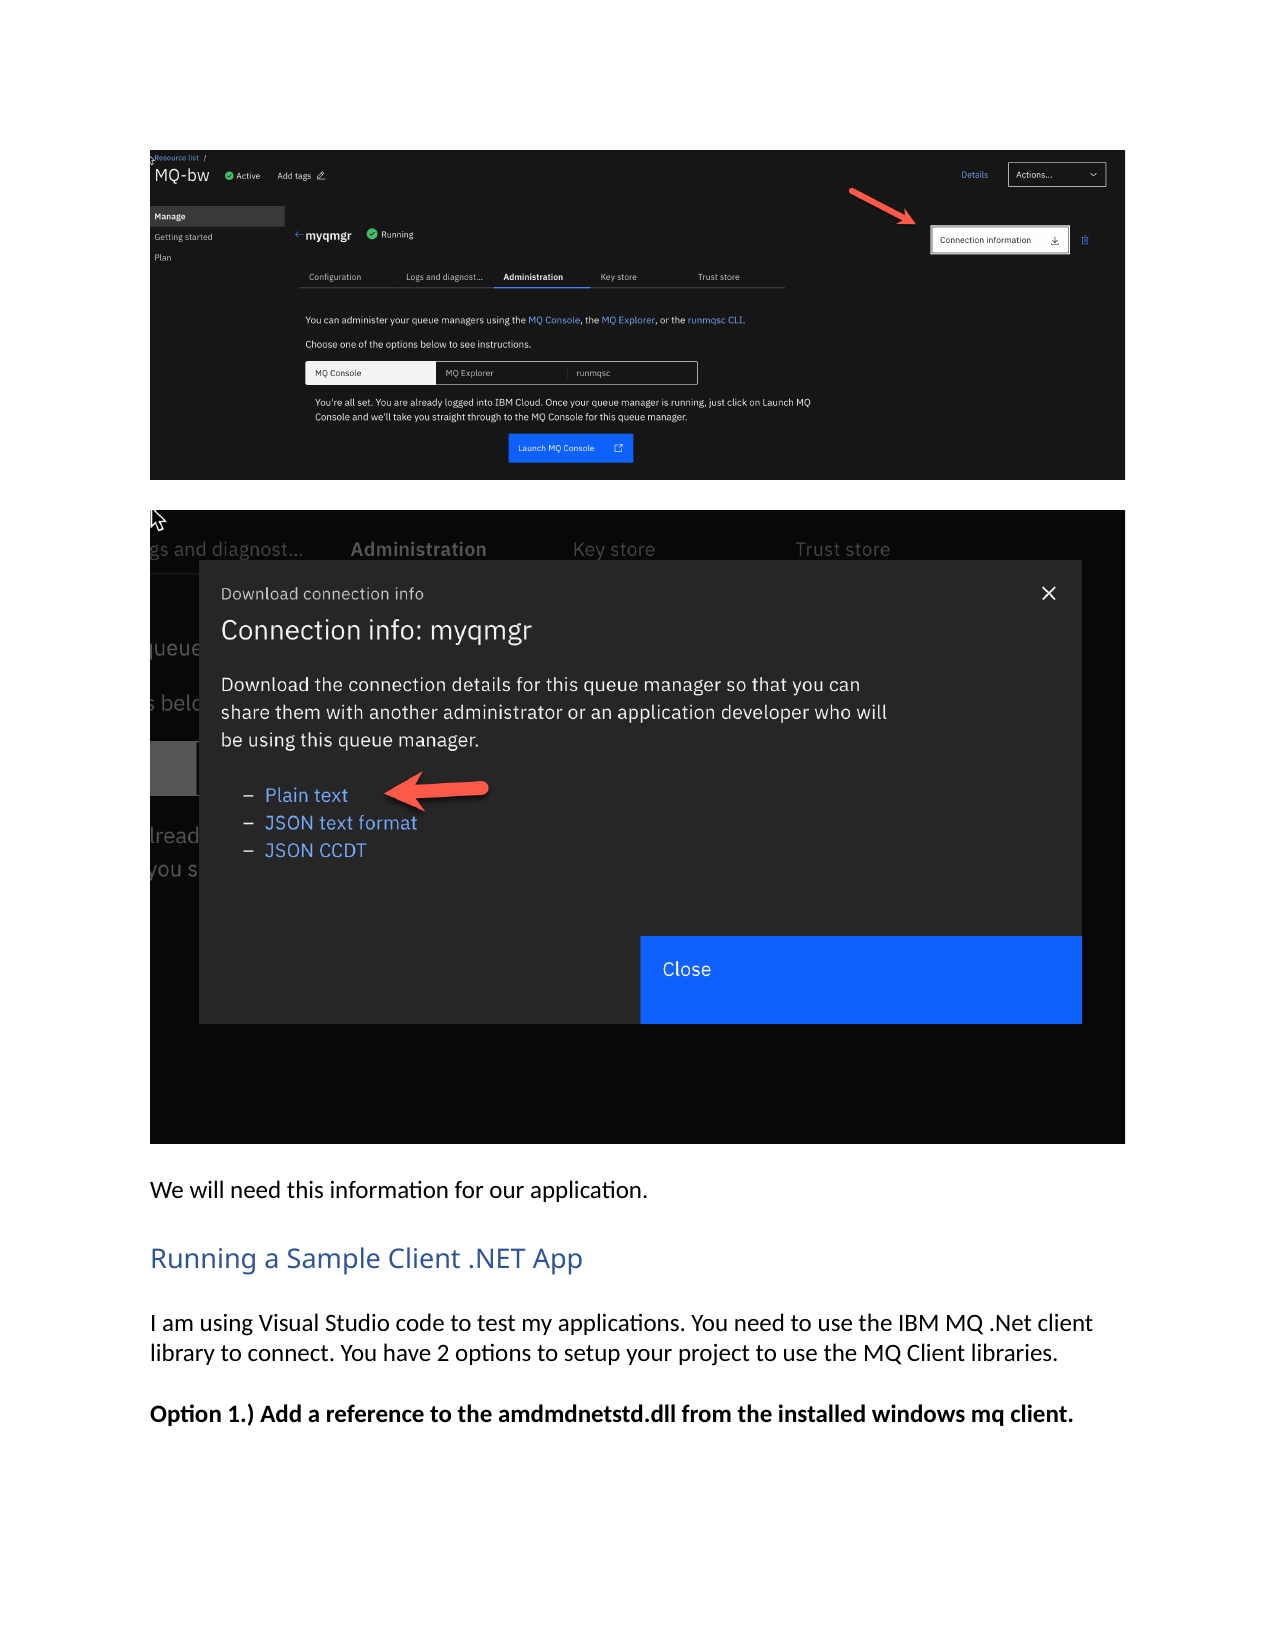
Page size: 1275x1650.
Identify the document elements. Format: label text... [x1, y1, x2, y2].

text I am using Visual Studio code to test my applications. You need to use the IBM MQ .Net client library to connect. You have 2 options to setup your project to use the MQ Client libraries. [150, 1307, 1125, 1368]
text We will need this information for our application. [150, 1174, 1125, 1204]
subtitle Running a Sample Client .NET App [150, 1239, 1125, 1276]
text Option 1.) Add a reference to the amdmdnetstd.dll from the installed windows mq client. [150, 1398, 1125, 1429]
picture [150, 510, 1125, 1144]
picture [150, 150, 1125, 480]
